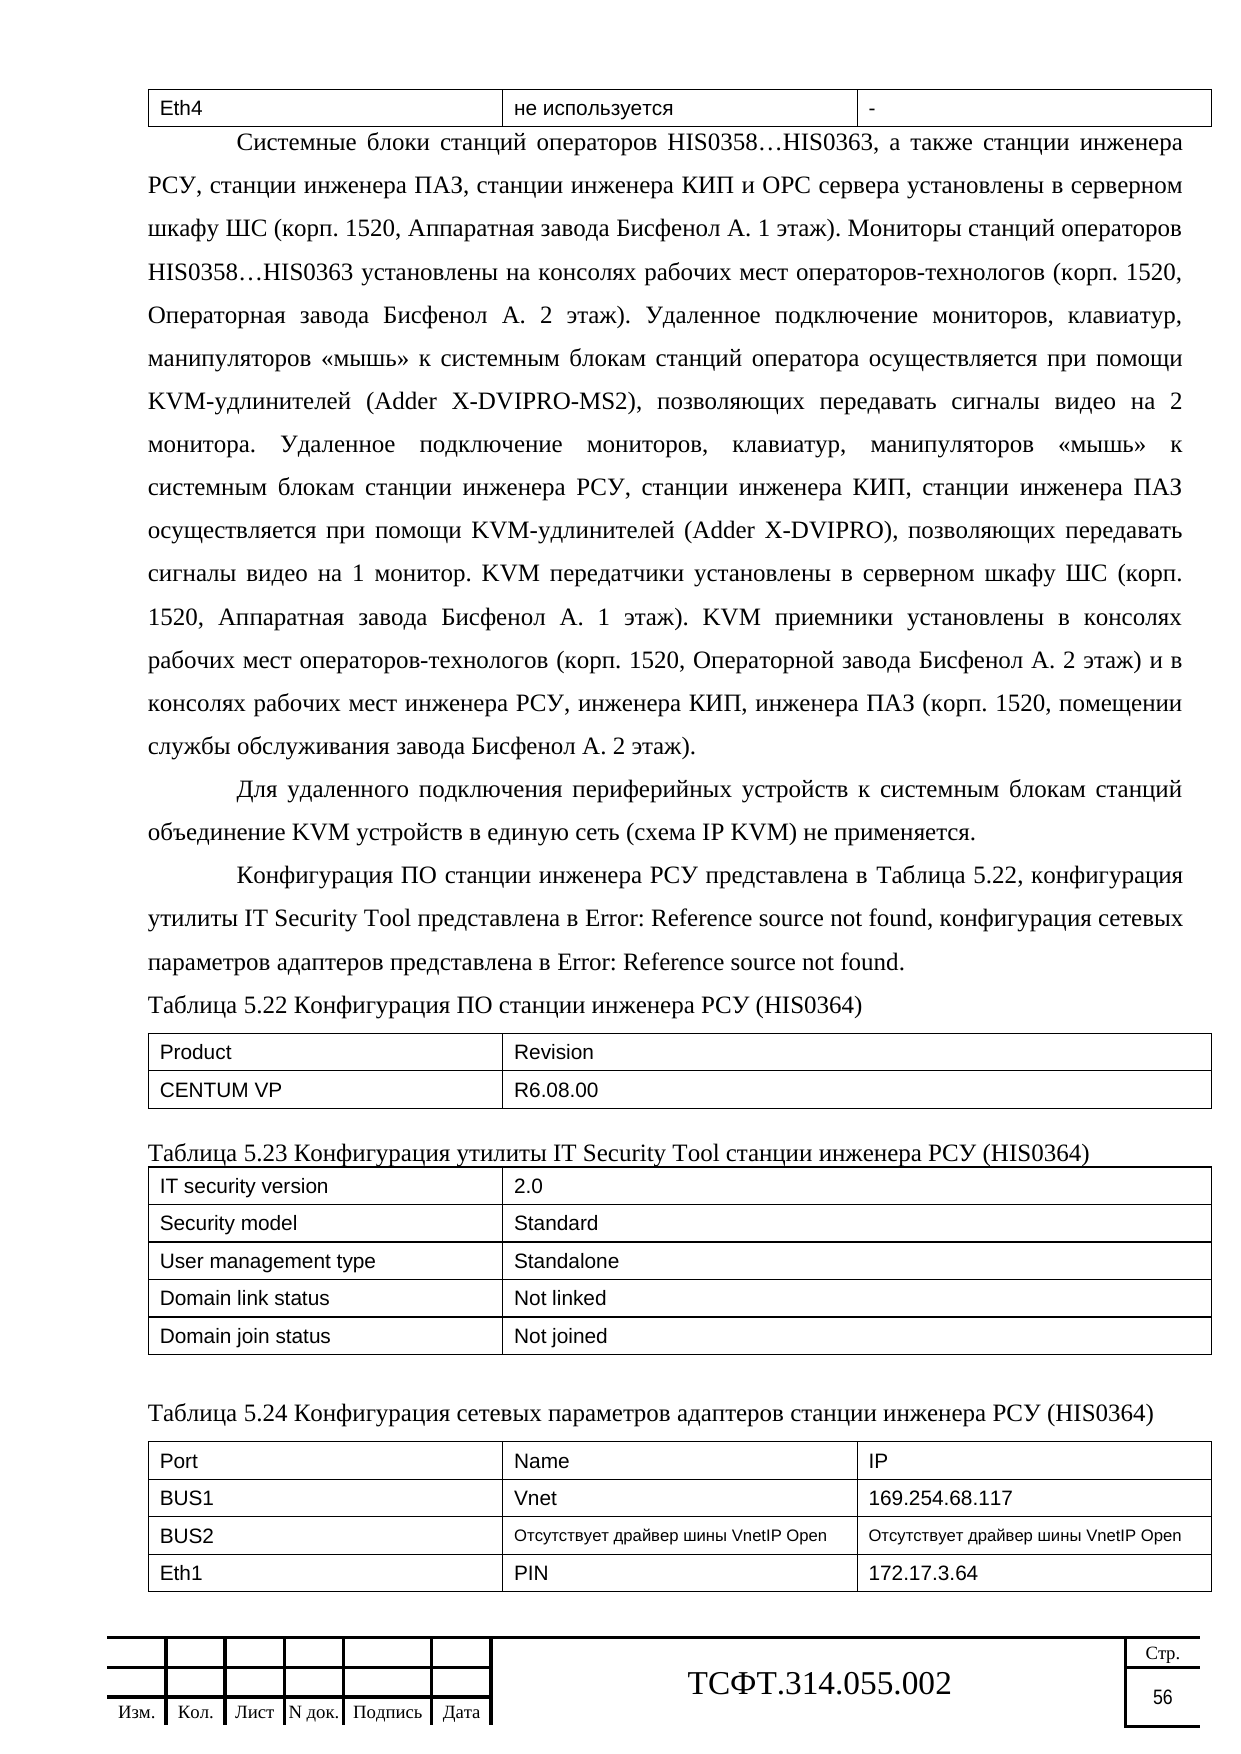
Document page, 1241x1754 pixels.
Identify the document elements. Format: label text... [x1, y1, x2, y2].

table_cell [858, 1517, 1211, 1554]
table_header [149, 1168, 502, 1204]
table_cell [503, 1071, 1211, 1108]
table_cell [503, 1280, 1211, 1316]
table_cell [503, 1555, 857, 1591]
text Системные блоки станций операторов HIS0358…HIS0363, а также станции инженера РСУ, станции инженера ПАЗ, станции инженера КИП и OPC сервера установлены в серверном шкафу ШС (корп. 1520, Аппаратная завода Бисфенол А. 1 этаж). Мониторы станций операторов HIS0358…HIS0363 установлены на консолях рабочих мест операторов-технологов (корп. 1520, Операторная завода Бисфенол А. 2 этаж). Удаленное подключение мониторов, клавиатур, манипуляторов «мышь» к системным блокам станций оператора осуществляется при помощи KVM-удлинителей (Adder X-DVIPRO-MS2), позволяющих передавать сигналы видео на 2 монитора. Удаленное подключение мониторов, клавиатур, манипуляторов «мышь» к системным блокам станции инженера РСУ, станции инженера КИП, станции инженера ПАЗ осуществляется при помощи KVM-удлинителей (Adder X-DVIPRO), позволяющих передавать сигналы видео на 1 монитор. KVM передатчики установлены в серверном шкафу ШС (корп. 1520, Аппаратная завода Бисфенол А. 1 этаж). KVM приемники установлены в консолях рабочих мест операторов-технологов (корп. 1520, Операторной завода Бисфенол А. 2 этаж) и в консолях рабочих мест инженера РСУ, инженера КИП, инженера ПАЗ (корп. 1520, помещении службы обслуживания завода Бисфенол А. 2 этаж). [148, 127, 1183, 760]
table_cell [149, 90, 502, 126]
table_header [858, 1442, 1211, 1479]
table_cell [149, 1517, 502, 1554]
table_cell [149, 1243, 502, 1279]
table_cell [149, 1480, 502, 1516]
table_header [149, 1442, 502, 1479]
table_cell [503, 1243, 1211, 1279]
text Для удаленного подключения периферийных устройств к системным блокам станций объединение KVM устройств в единую сеть (схема IP KVM) не применяется. [148, 774, 1183, 846]
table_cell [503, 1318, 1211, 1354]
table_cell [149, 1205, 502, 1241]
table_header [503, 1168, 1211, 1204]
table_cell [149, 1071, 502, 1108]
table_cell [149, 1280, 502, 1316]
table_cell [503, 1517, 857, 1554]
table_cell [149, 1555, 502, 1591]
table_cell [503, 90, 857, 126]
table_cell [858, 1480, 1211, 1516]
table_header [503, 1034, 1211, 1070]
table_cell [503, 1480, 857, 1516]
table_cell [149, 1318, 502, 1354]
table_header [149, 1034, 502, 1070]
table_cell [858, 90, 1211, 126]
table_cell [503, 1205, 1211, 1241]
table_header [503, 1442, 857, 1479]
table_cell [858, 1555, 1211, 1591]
